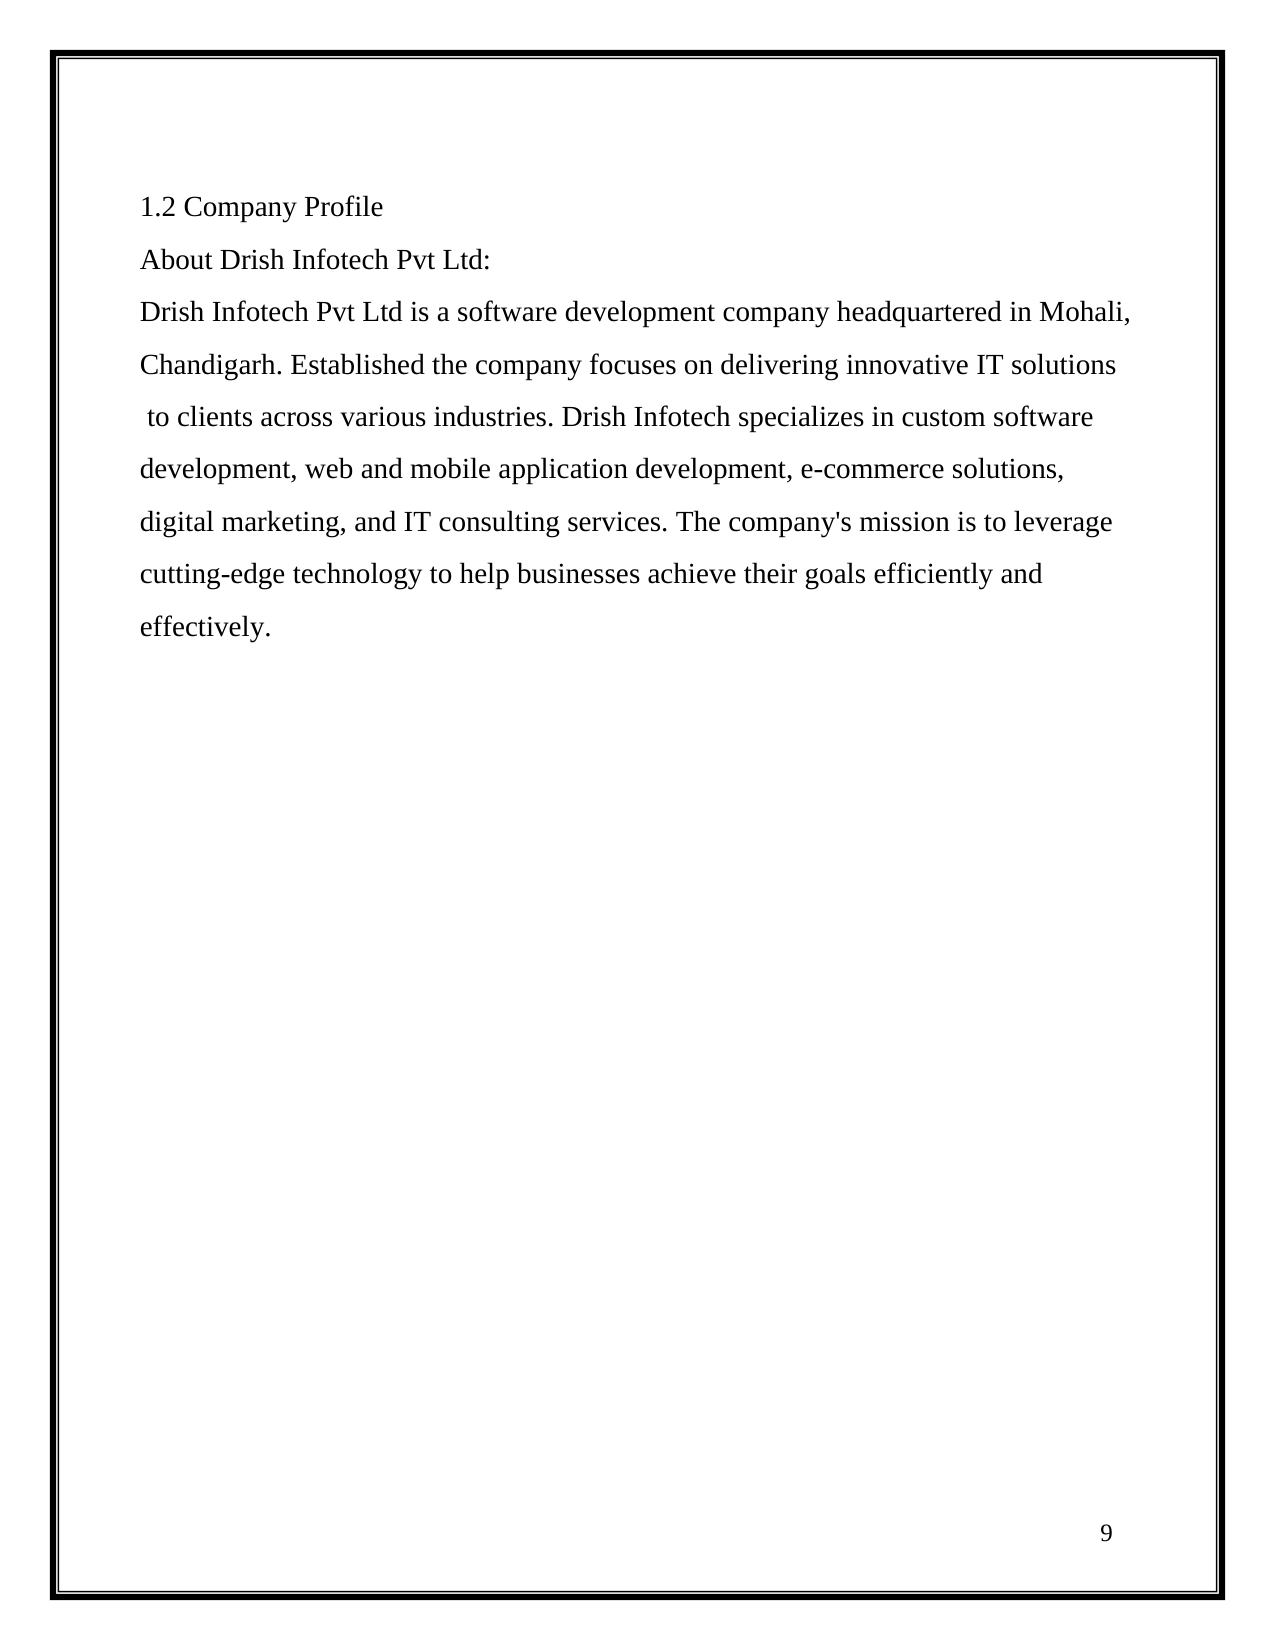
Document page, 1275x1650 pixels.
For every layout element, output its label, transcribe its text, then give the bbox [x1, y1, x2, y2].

text development, web and mobile application development, e-commerce solutions, [139, 452, 1142, 485]
text to clients across various industries. Drish Infotech specializes in custom software [139, 399, 1142, 433]
text effectively. [139, 609, 1142, 642]
text 1.2 Company Profile [139, 189, 1142, 223]
text cutting-edge technology to help businesses achieve their goals efficiently and [139, 556, 1142, 590]
text Drish Infotech Pvt Ltd is a software development company headquartered in Mohali, [139, 294, 1142, 328]
text Chandigarh. Established the company focuses on delivering innovative IT solutions [139, 347, 1142, 380]
text digital marketing, and IT consulting services. The company's mission is to leverage [139, 504, 1142, 537]
text About Drish Infotech Pvt Ltd: [139, 242, 1142, 276]
